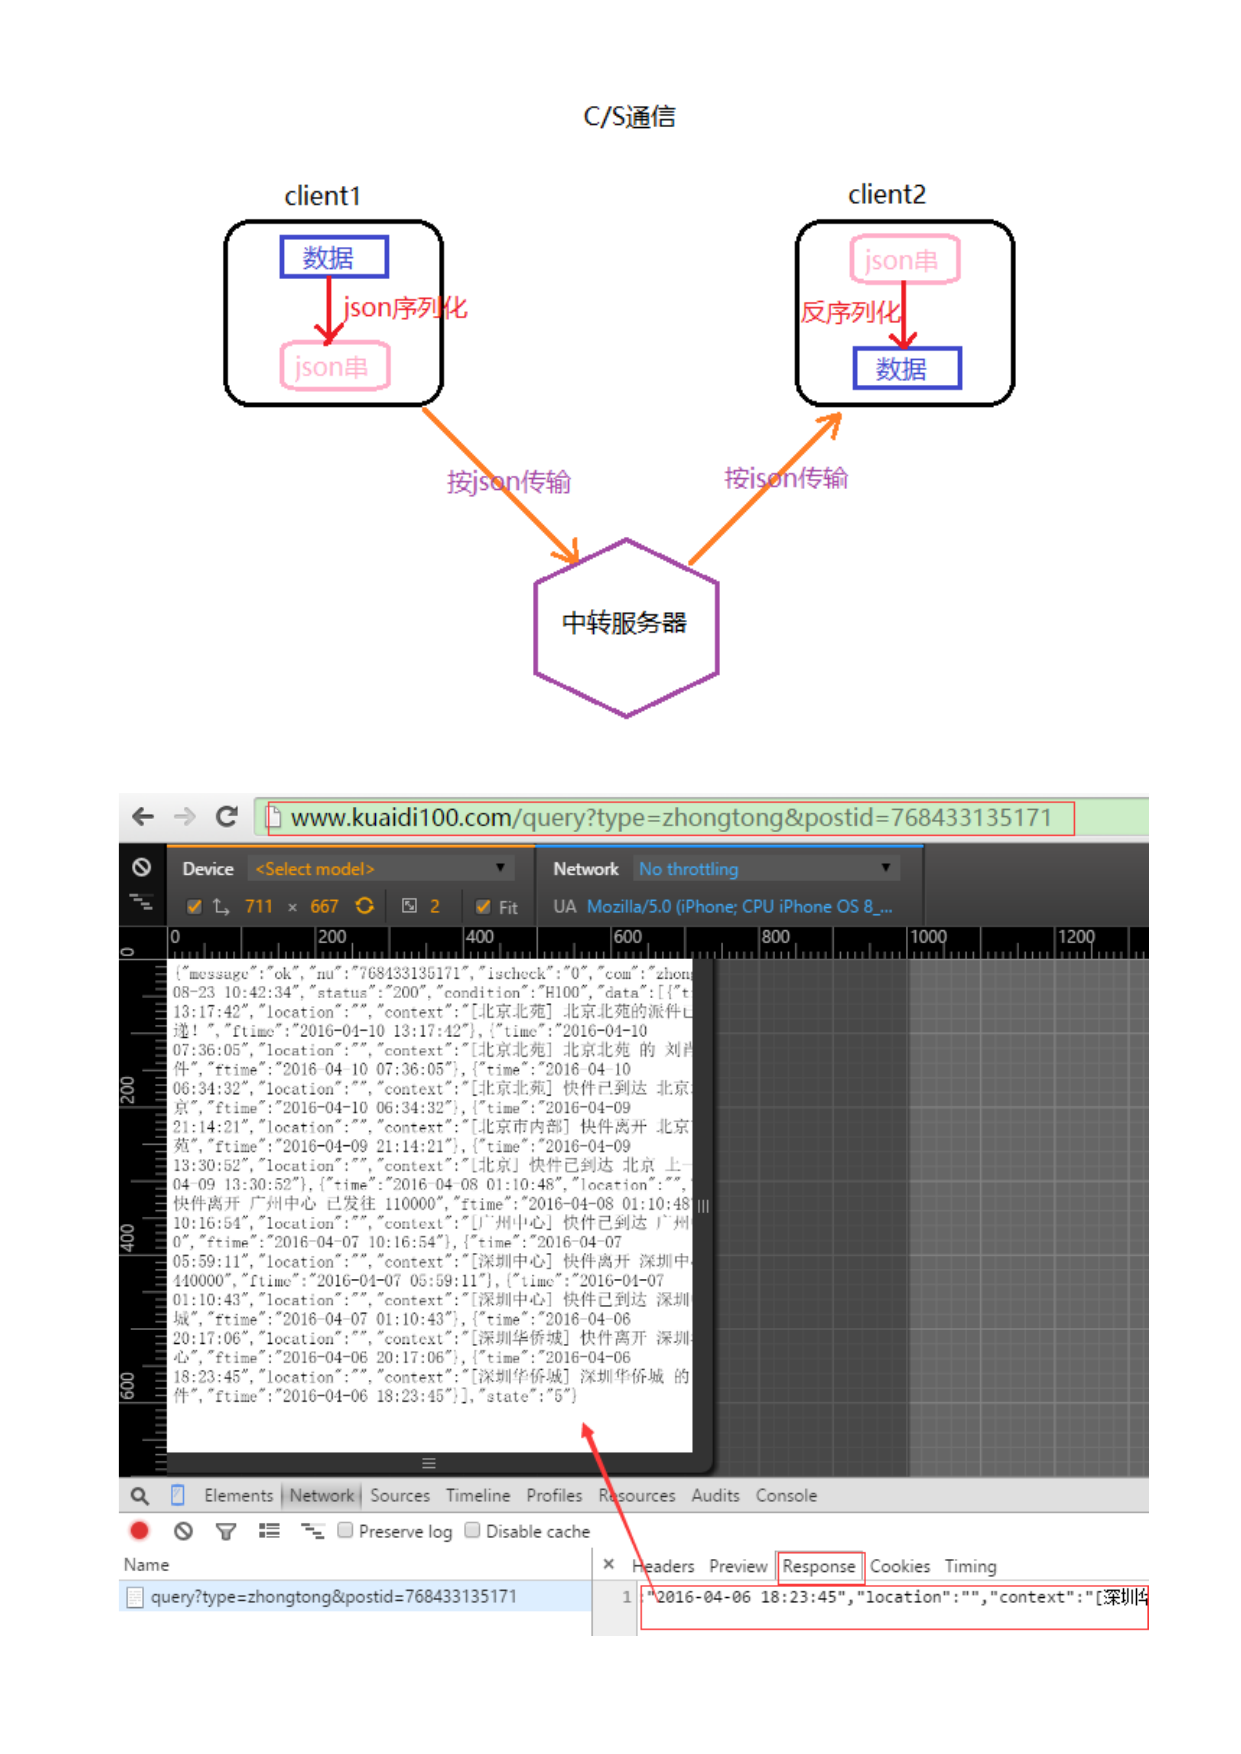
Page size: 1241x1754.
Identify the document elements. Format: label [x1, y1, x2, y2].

picture [118, 793, 1149, 1636]
picture [211, 80, 1029, 735]
